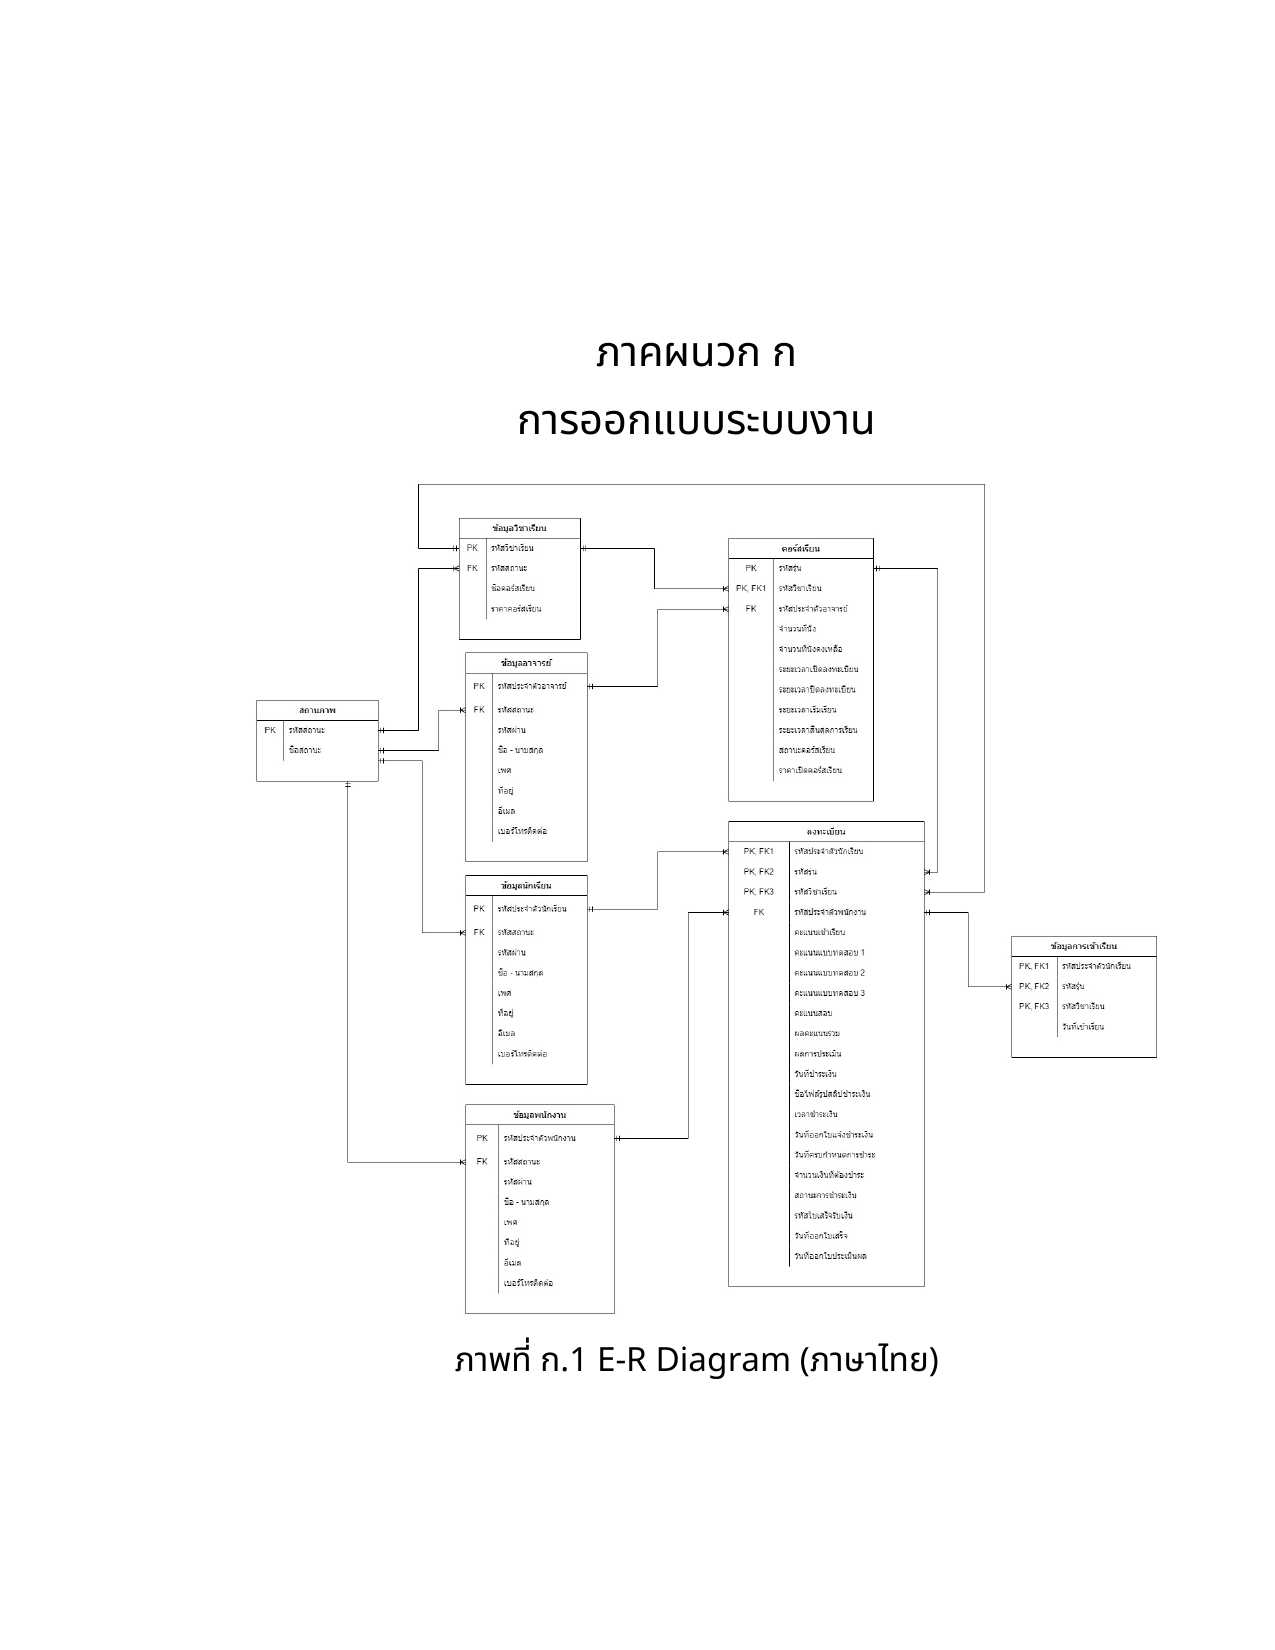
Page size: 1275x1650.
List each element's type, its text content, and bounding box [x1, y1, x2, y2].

text ภาคผนวก ก [236, 323, 1157, 386]
text การออกแบบระบบงาน [236, 391, 1157, 453]
text ภาพที่ ก.1 E-R Diagram (ภาษาไทย) [236, 1336, 1157, 1386]
picture [236, 458, 1177, 1334]
